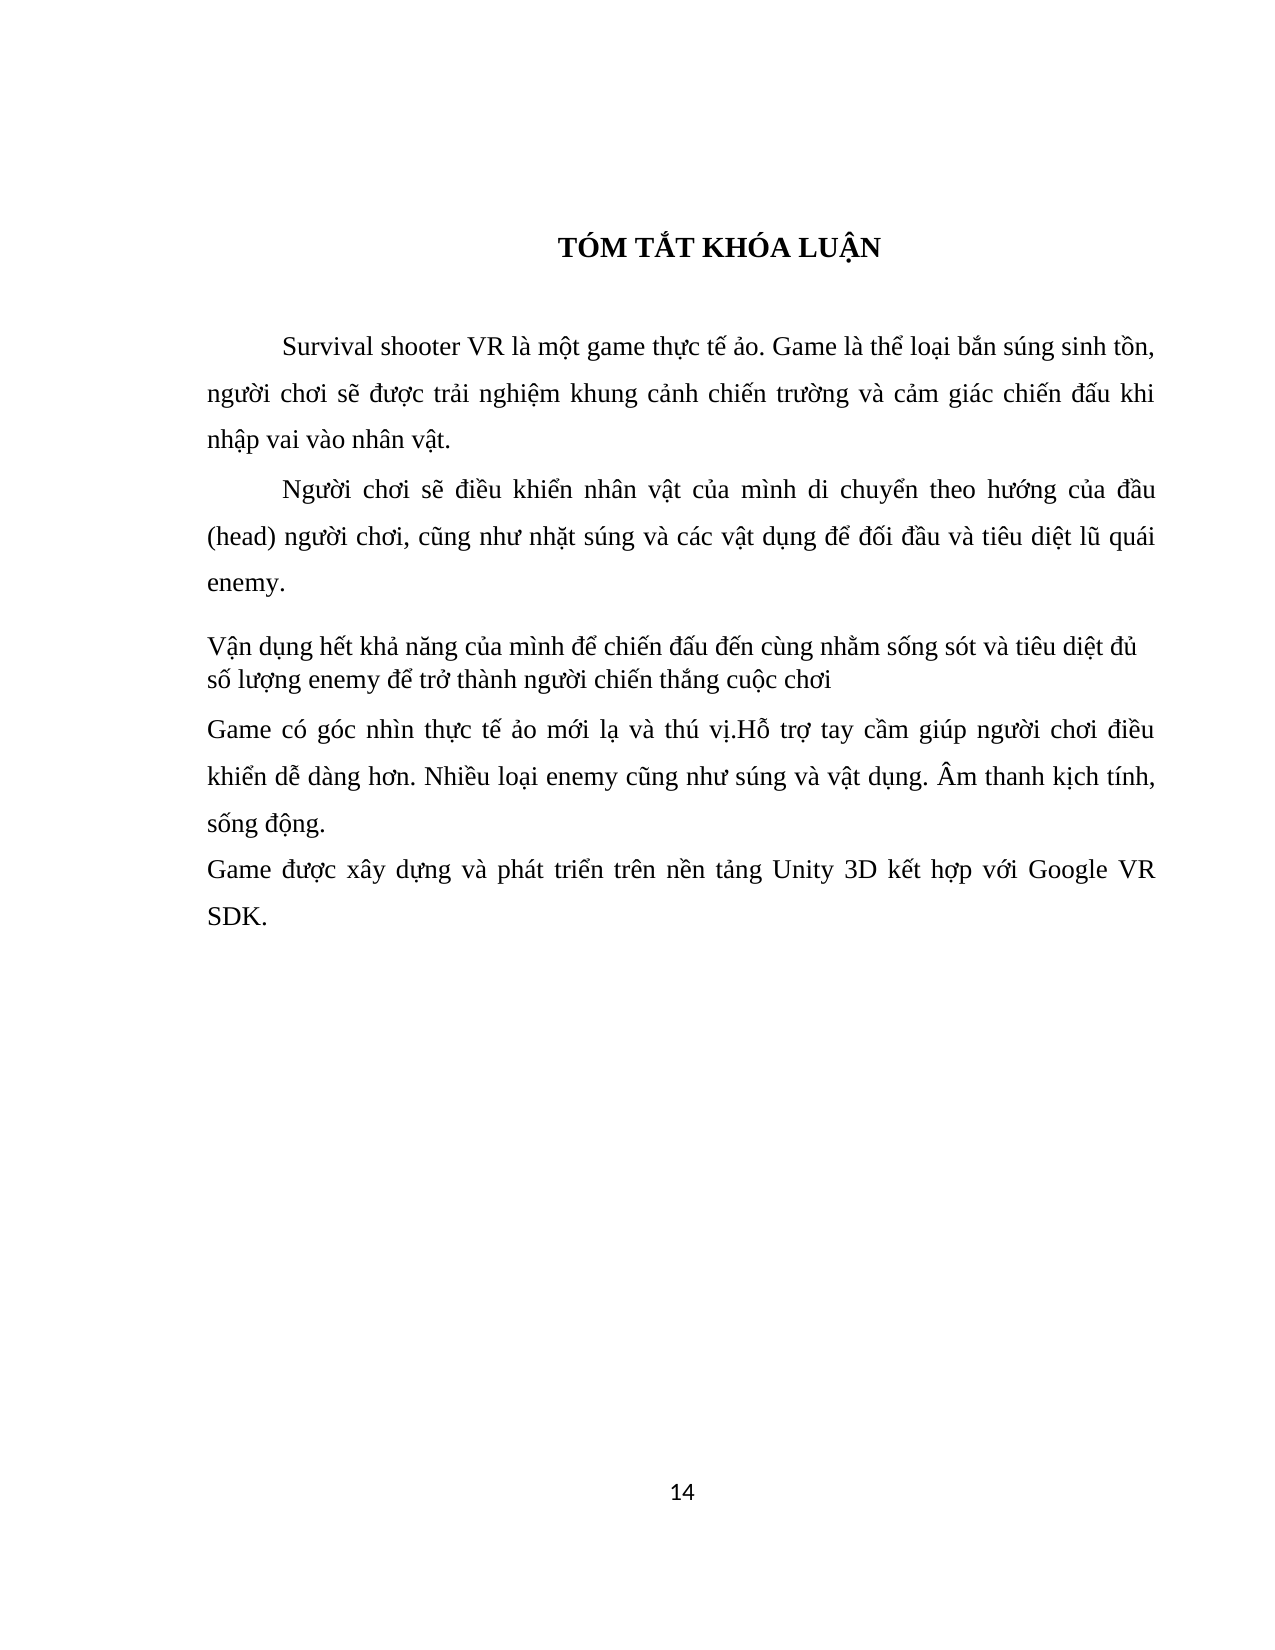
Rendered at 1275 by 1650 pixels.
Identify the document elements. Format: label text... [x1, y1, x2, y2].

text Game được xây dựng và phát triển trên nền tảng Unity 3D kết hợp với Google VR SDK. [207, 854, 1157, 931]
text Vận dụng hết khả năng của mình để chiến đấu đến cùng nhằm sống sót và tiêu diệt đủ số lượng enemy để trở thành người chiến thắng cuộc chơi [207, 630, 1157, 694]
text Người chơi sẽ điều khiển nhân vật của mình di chuyển theo hướng của đầu (head) người chơi, cũng như nhặt súng và các vật dụng để đối đầu và tiêu diệt lũ quái enemy. [207, 473, 1157, 598]
text Game có góc nhìn thực tế ảo mới lạ và thú vị.Hỗ trợ tay cầm giúp người chơi điều khiển dễ dàng hơn. Nhiều loại enemy cũng như súng và vật dụng. Âm thanh kịch tính, sống động. [207, 714, 1157, 838]
text TÓM TẮT KHÓA LUẬN [207, 230, 1157, 263]
text Survival shooter VR là một game thực tế ảo. Game là thể loại bắn súng sinh tồn, người chơi sẽ được trải nghiệm khung cảnh chiến trường và cảm giác chiến đấu khi nhập vai vào nhân vật. [207, 330, 1157, 454]
